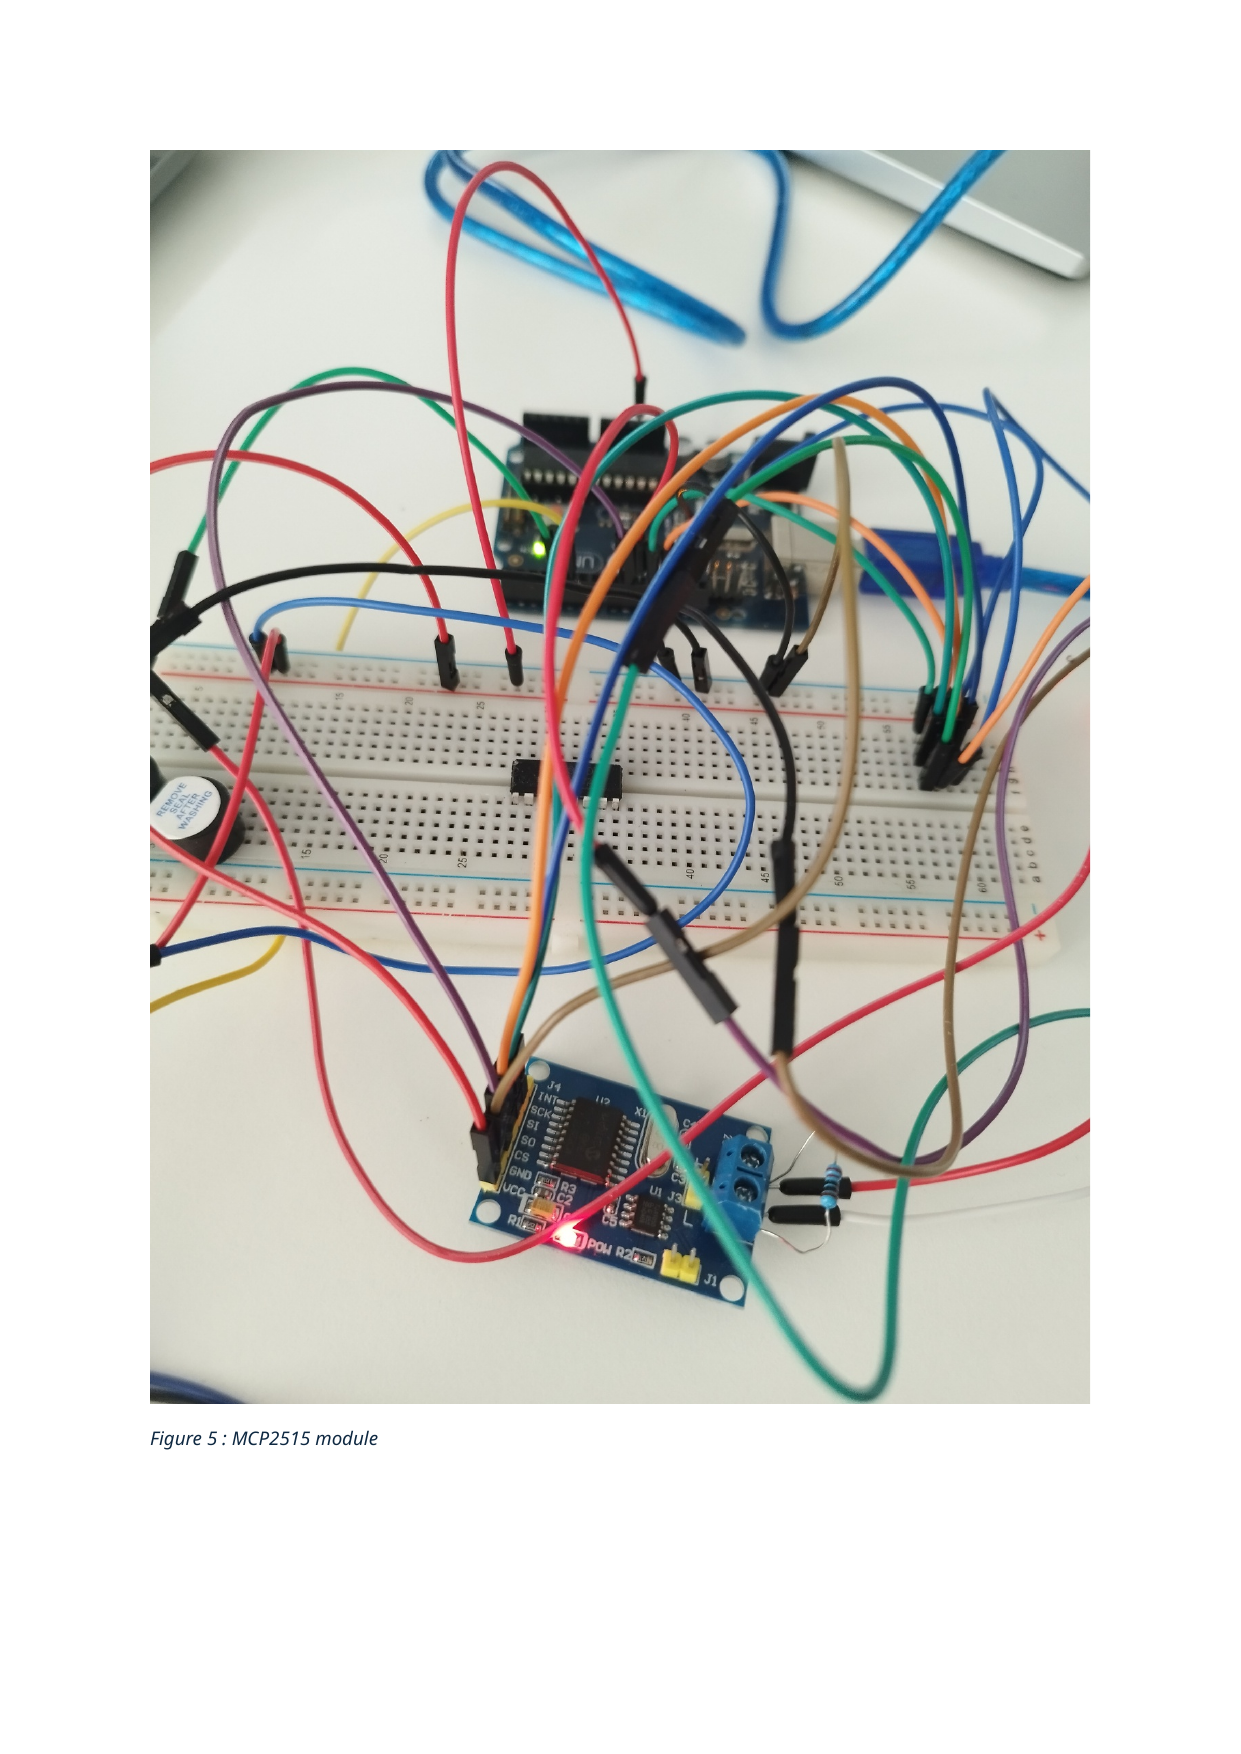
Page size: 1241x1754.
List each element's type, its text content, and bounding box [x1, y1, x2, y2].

picture [150, 150, 1091, 1404]
